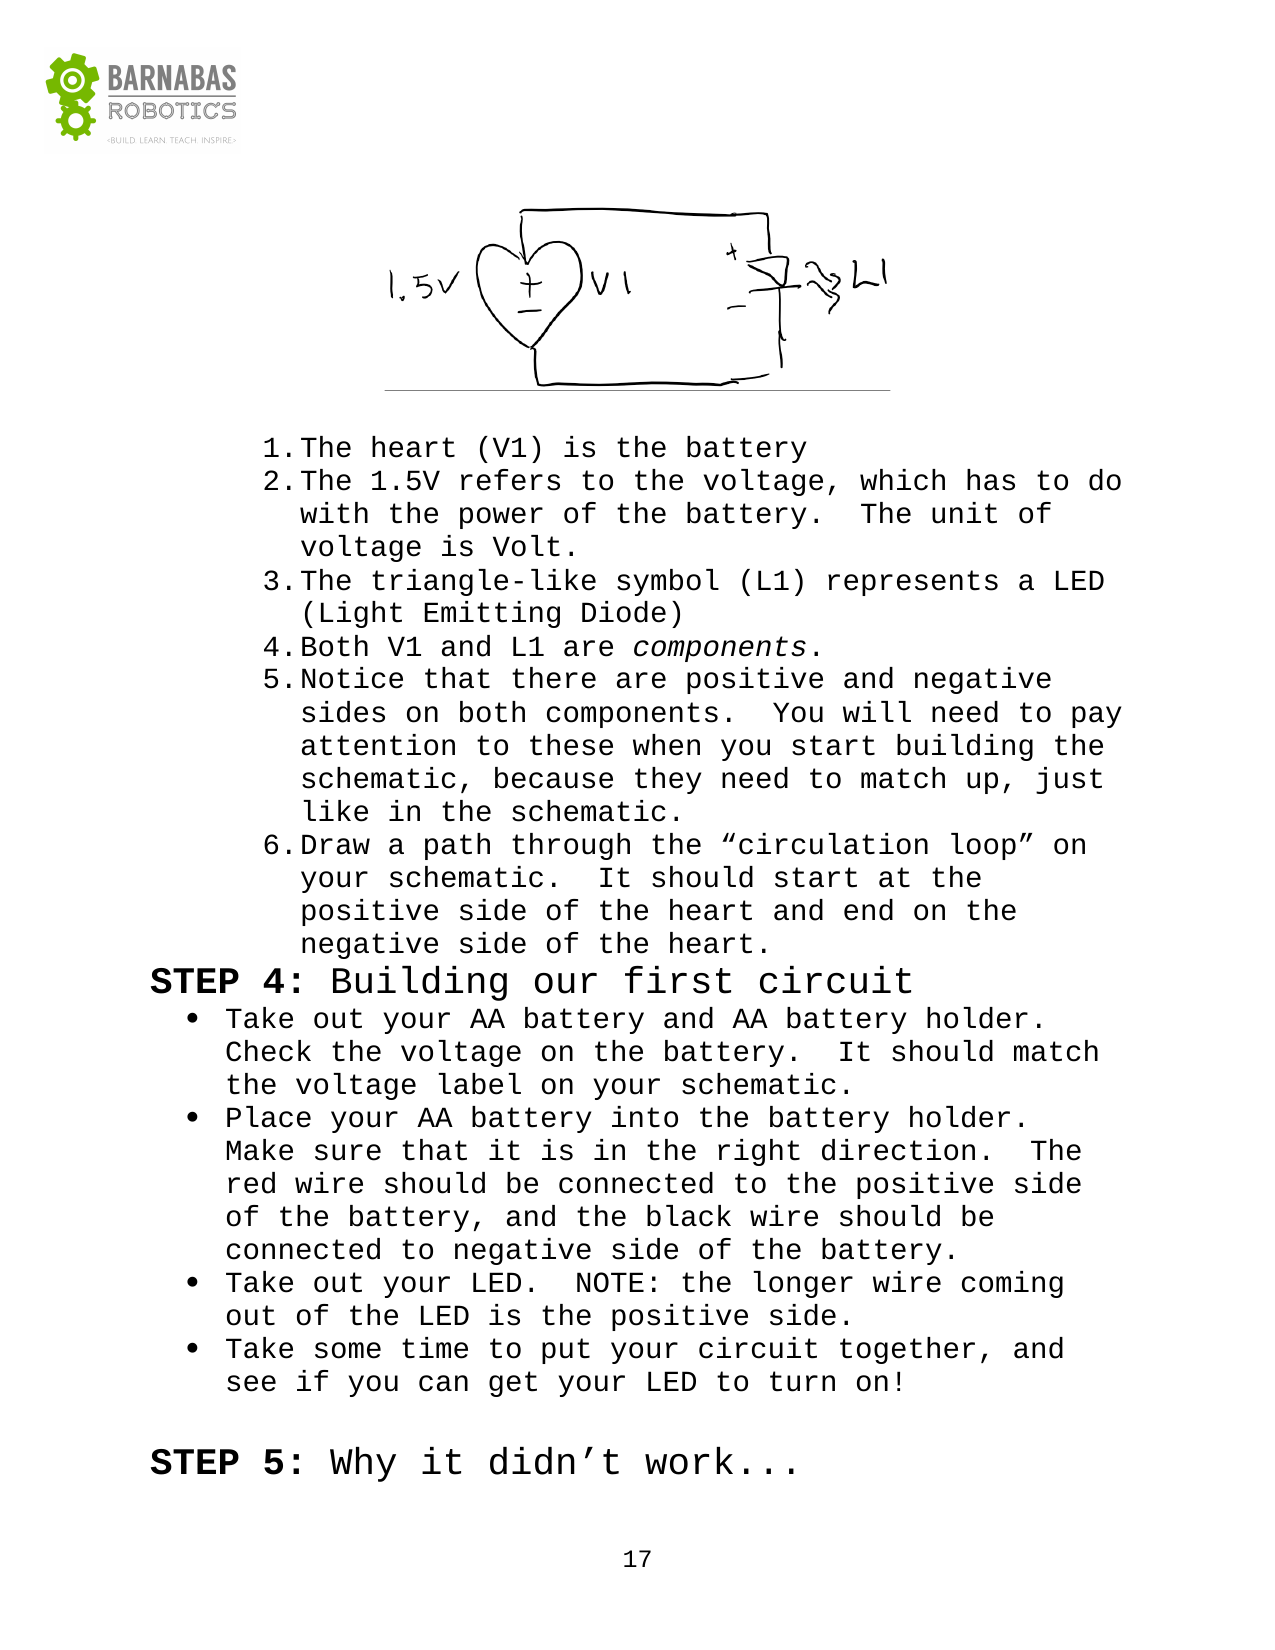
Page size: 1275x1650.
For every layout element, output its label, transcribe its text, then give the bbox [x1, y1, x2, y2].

list Take out your AA battery and AA battery holder. Check the voltage on the battery. It should match the voltage label on your schematic. [187, 1004, 1125, 1103]
text STEP 5: Why it didn’t work... [150, 1443, 1125, 1486]
list Place your AA battery into the battery holder. Make sure that it is in the right direction. The red wire should be connected to the positive side of the battery, and the black wire should be connected to negative side of the battery. [187, 1103, 1125, 1268]
list Notice that there are positive and negative sides on both components. You will need to pay attention to these when you start building the schematic, because they need to match up, just like in the schematic. [262, 665, 1125, 830]
list Take out your LED. NOTE: the longer wire coming out of the LED is the positive side. [187, 1268, 1125, 1334]
picture [384, 203, 891, 391]
list Take some time to put your circuit together, and see if you can get your LED to turn on! [187, 1334, 1125, 1401]
picture [43, 47, 242, 154]
text STEP 4: Building our first circuit [150, 962, 1125, 1004]
list Both V1 and L1 are components. [262, 632, 1125, 665]
list The heart (V1) is the battery [262, 433, 1125, 467]
list The triangle-like symbol (L1) represents a LED (Light Emitting Diode) [262, 566, 1125, 632]
list The 1.5V refers to the voltage, which has to do with the power of the battery. The unit of voltage is Volt. [262, 467, 1125, 566]
list Draw a path through the “circulation loop” on your schematic. It should start at the positive side of the heart and end on the negative side of the heart. [262, 830, 1125, 962]
